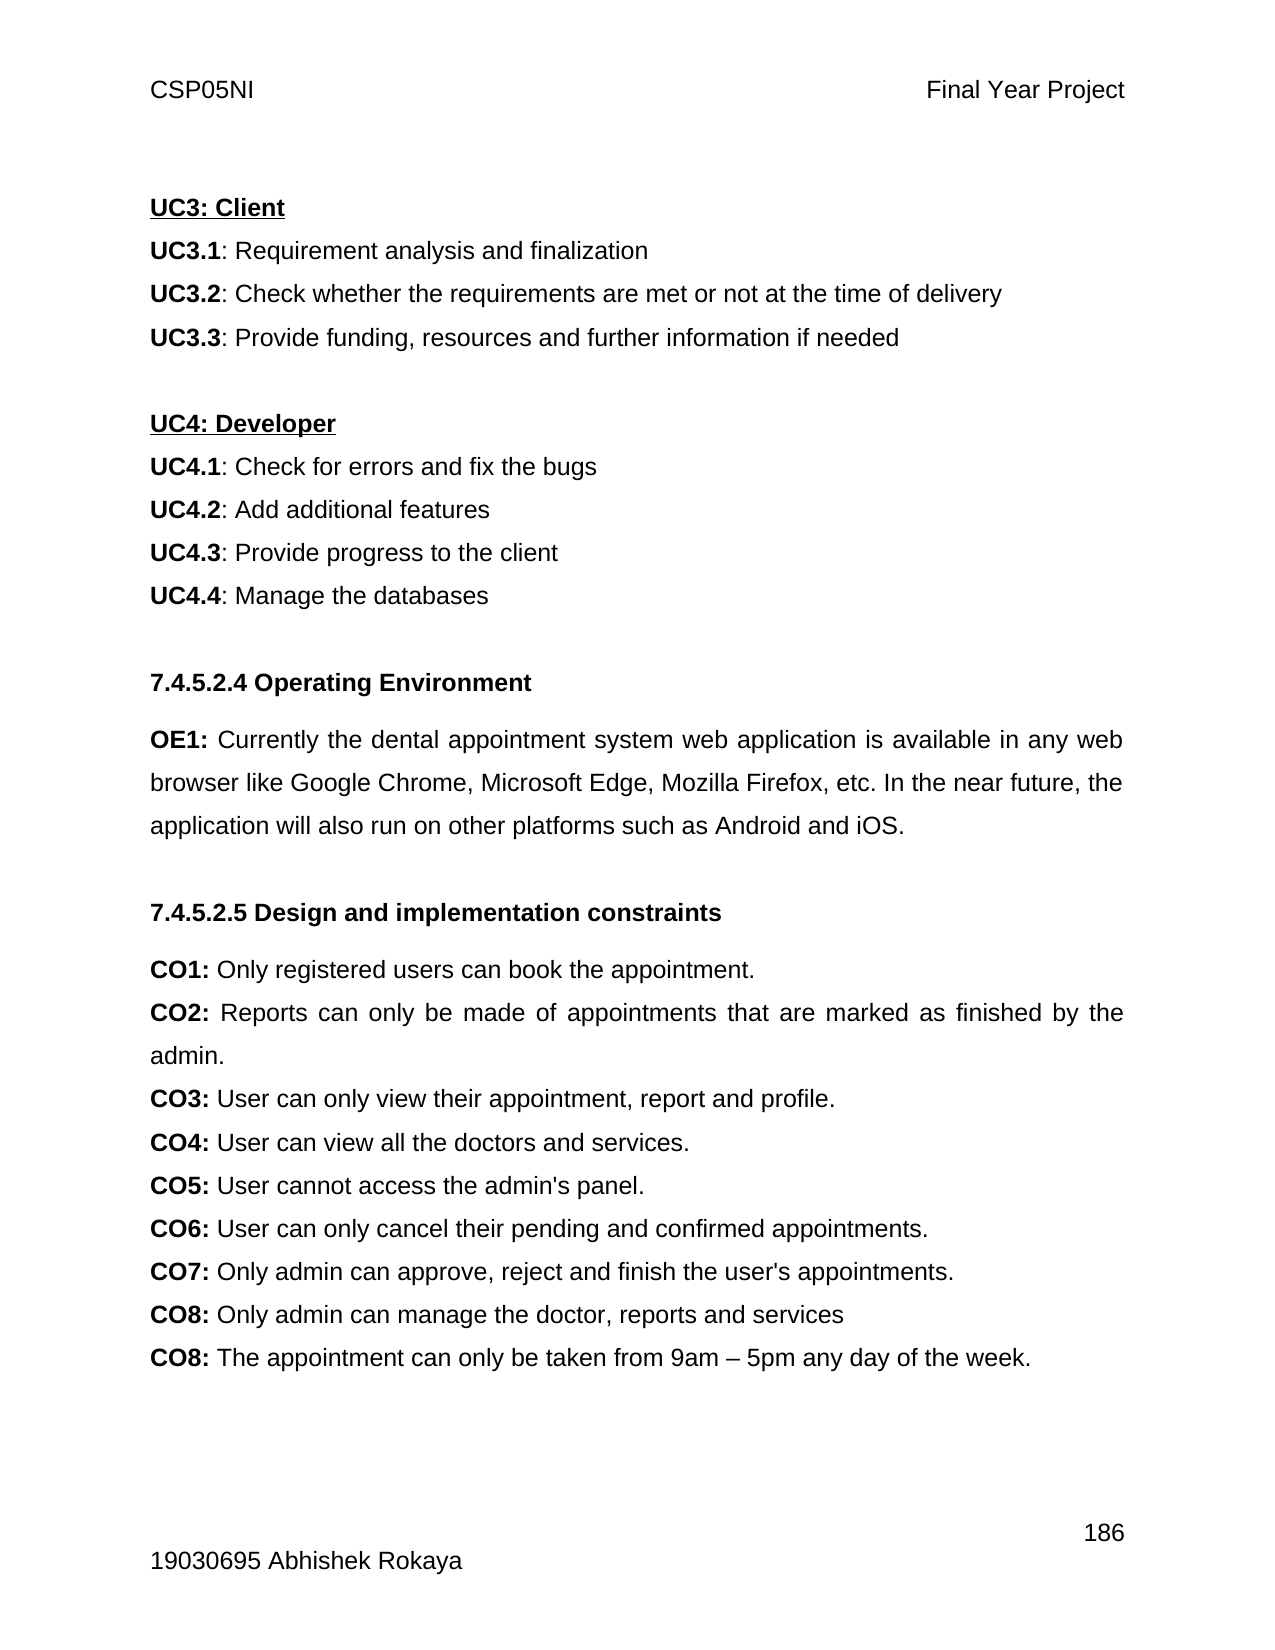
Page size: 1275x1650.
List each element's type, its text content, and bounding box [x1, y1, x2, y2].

text 7.4.5.2.5 Design and implementation constraints [150, 897, 1125, 926]
text UC4.1: Check for errors and fix the bugs [150, 452, 1125, 481]
text OE1: Currently the dental appointment system web application is available in any web browser like Google Chrome, Microsoft Edge, Mozilla Firefox, etc. In the near future, the application will also run on other platforms such as Android and iOS. [150, 725, 1125, 840]
text CO2: Reports can only be made of appointments that are marked as finished by the admin. [150, 998, 1125, 1070]
text UC3.3: Provide funding, resources and further information if needed [150, 322, 1125, 351]
text 7.4.5.2.4 Operating Environment [150, 667, 1125, 696]
text UC3: Client [150, 193, 1125, 222]
text UC4.3: Provide progress to the client [150, 538, 1125, 567]
text UC4.4: Manage the databases [150, 581, 1125, 610]
text CO8: Only admin can manage the doctor, reports and services [150, 1300, 1125, 1329]
text UC3.2: Check whether the requirements are met or not at the time of delivery [150, 279, 1125, 308]
text CO7: Only admin can approve, reject and finish the user's appointments. [150, 1257, 1125, 1286]
text CO4: User can view all the doctors and services. [150, 1127, 1125, 1156]
text CO6: User can only cancel their pending and confirmed appointments. [150, 1214, 1125, 1242]
text UC4: Developer [150, 409, 1125, 437]
text CO3: User can only view their appointment, report and profile. [150, 1084, 1125, 1113]
text UC3.1: Requirement analysis and finalization [150, 236, 1125, 265]
text CO5: User cannot access the admin's panel. [150, 1171, 1125, 1199]
text UC4.2: Add additional features [150, 495, 1125, 524]
text CO8: The appointment can only be taken from 9am – 5pm any day of the week. [150, 1343, 1125, 1372]
text CO1: Only registered users can book the appointment. [150, 955, 1125, 984]
